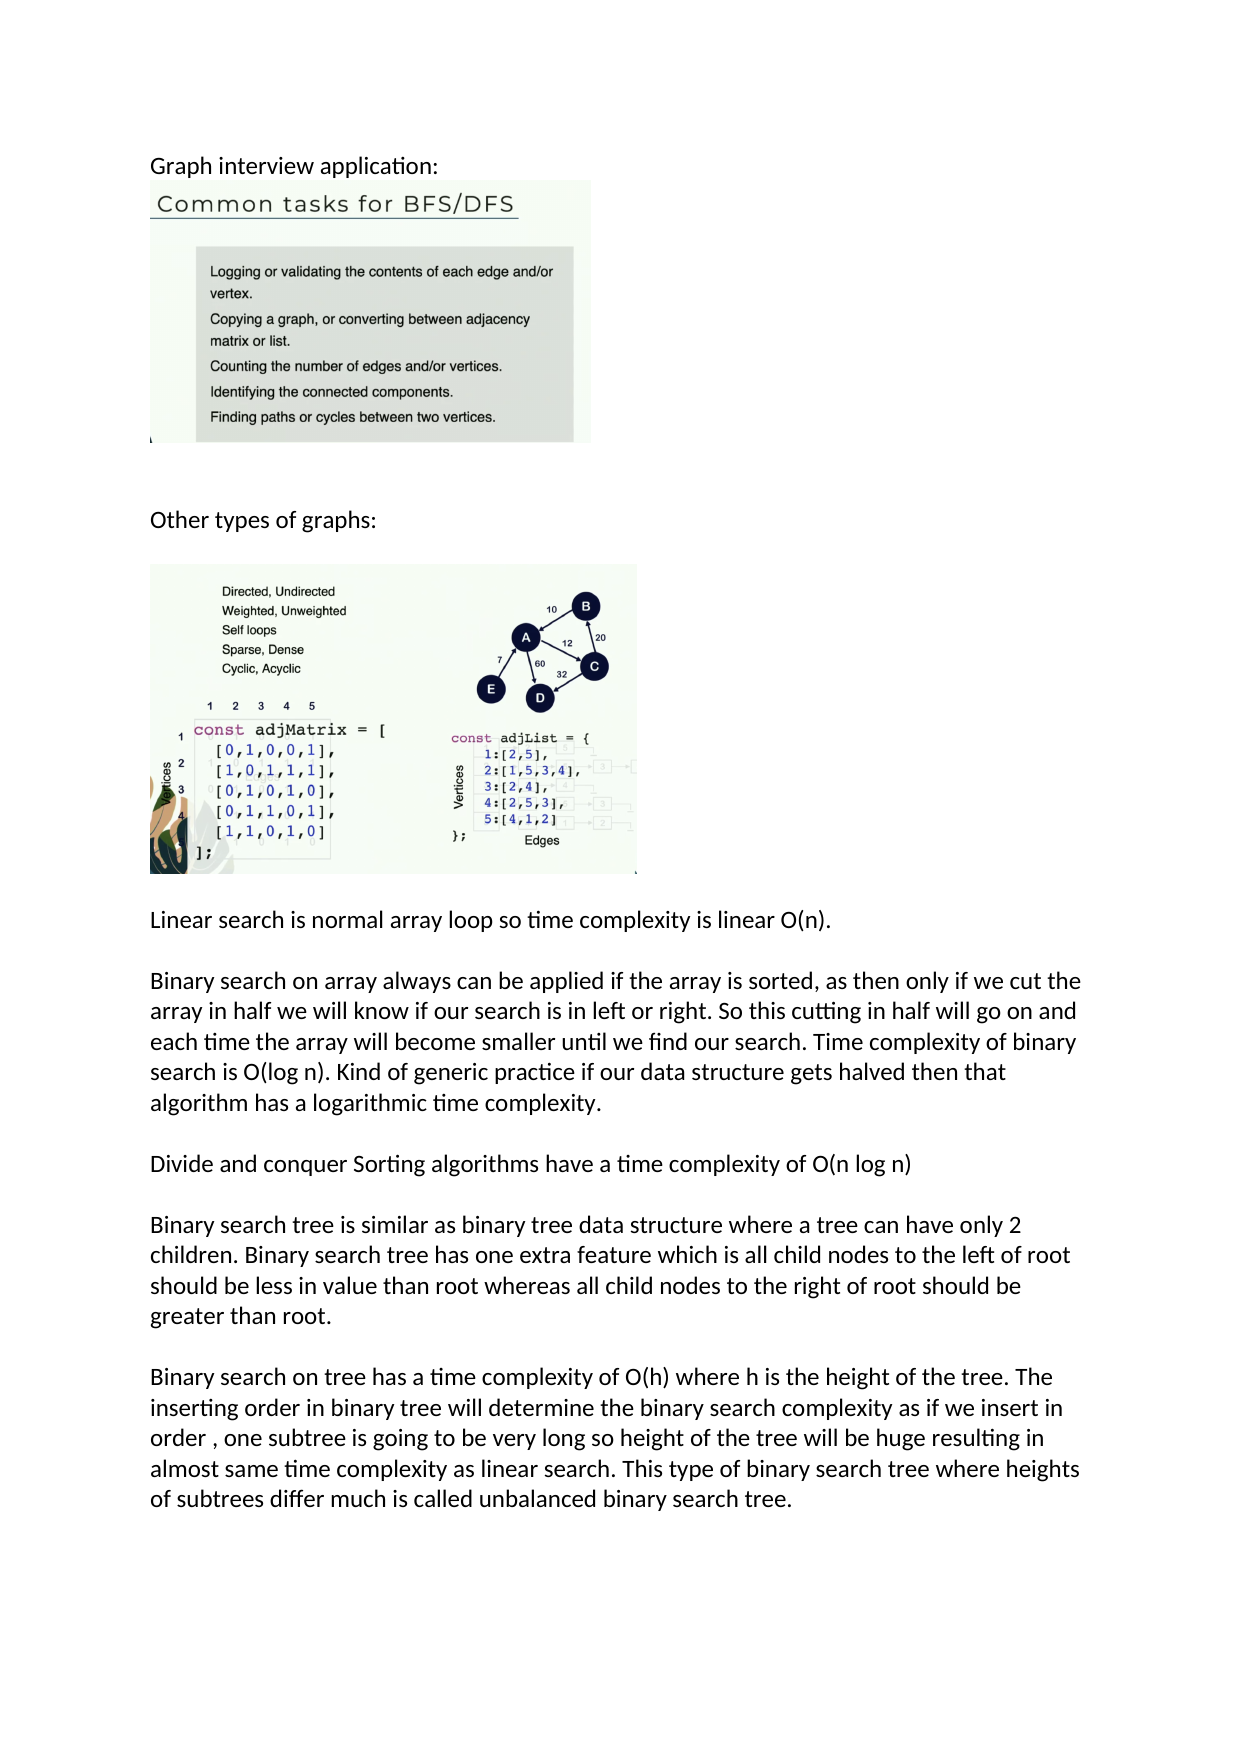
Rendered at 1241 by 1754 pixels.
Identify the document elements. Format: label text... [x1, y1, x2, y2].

text Linear search is normal array loop so time complexity is linear O(n). [150, 904, 1090, 934]
text Divide and conquer Sorting algorithms have a time complexity of O(n log n) [150, 1148, 1090, 1178]
text Other types of graphs: [150, 504, 1090, 534]
text Binary search on tree has a time complexity of O(h) where h is the height of the tree. The inserting order in binary tree will determine the binary search complexity as if we insert in order , one subtree is going to be very long so height of the tree will be huge resulting in almost same time complexity as linear search. This type of binary search tree where heights of subtrees differ much is called unbalanced binary search tree. [150, 1362, 1090, 1514]
picture [150, 564, 637, 874]
text Graph interview application: [150, 150, 1090, 181]
text Binary search tree is similar as binary tree data structure where a tree can have only 2 children. Binary search tree has one extra feature which is all child nodes to the left of root should be less in value than root whereas all child nodes to the right of root should be greater than root. [150, 1209, 1090, 1331]
text Binary search on array always can be applied if the array is sorted, as then only if we cut the array in half we will know if our search is in left or right. So this cutting in half will go on and each time the array will become smaller until we find our search. Time complexity of binary search is O(log n). Kind of generic practice if our data structure gets halved then that algorithm has a logarithmic time complexity. [150, 965, 1090, 1117]
picture [150, 180, 591, 443]
